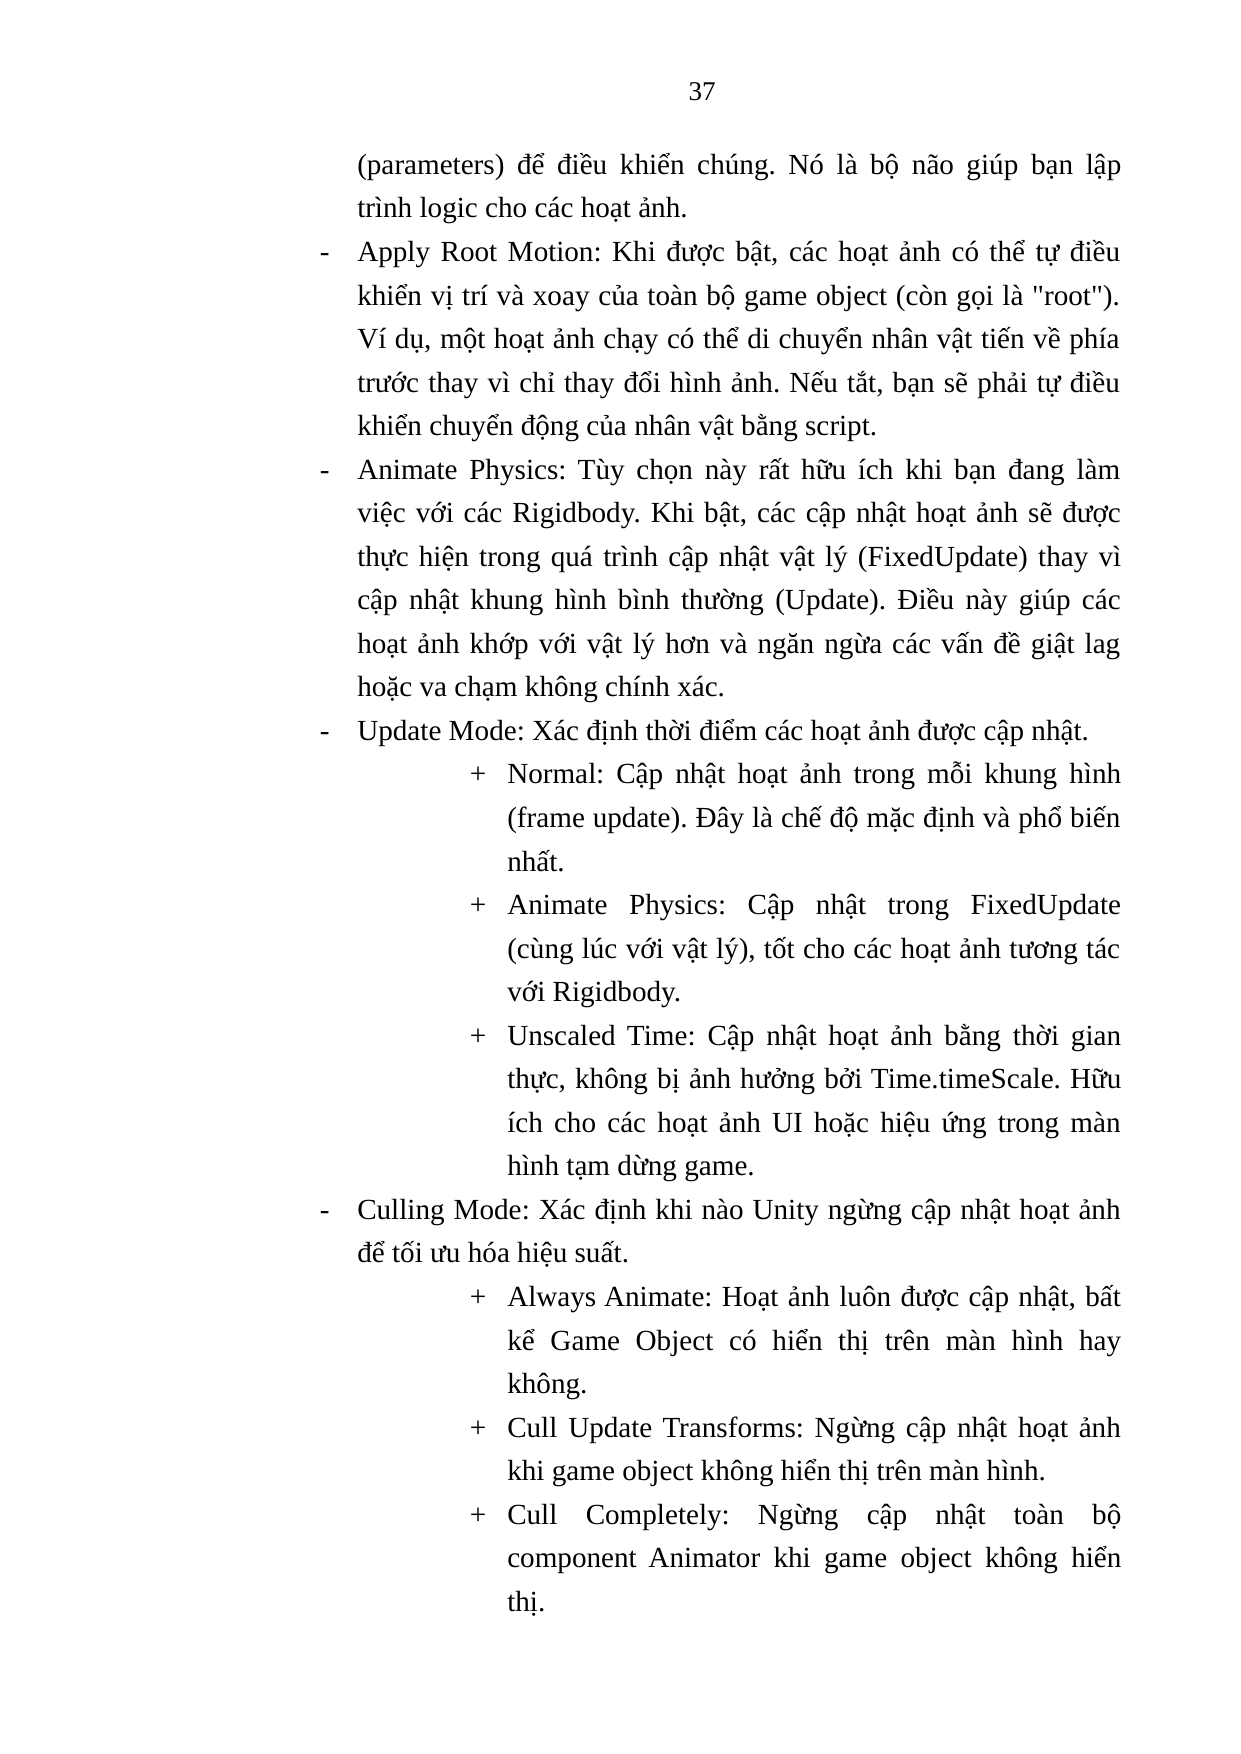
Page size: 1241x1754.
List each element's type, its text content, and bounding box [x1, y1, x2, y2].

list Animate Physics: Tùy chọn này rất hữu ích khi bạn đang làm việc với các Rigidbody. Khi bật, các cập nhật hoạt ảnh sẽ được thực hiện trong quá trình cập nhật vật lý (FixedUpdate) thay vì cập nhật khung hình bình thường (Update). Điều này giúp các hoạt ảnh khớp với vật lý hơn và ngăn ngừa các vấn đề giật lag hoặc va chạm không chính xác. [319, 452, 1122, 703]
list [319, 147, 1122, 224]
list Normal: Cập nhật hoạt ảnh trong mỗi khung hình (frame update). Đây là chế độ mặc định và phổ biến nhất. [469, 757, 1122, 877]
list Update Mode: Xác định thời điểm các hoạt ảnh được cập nhật. [319, 713, 1122, 747]
list Unscaled Time: Cập nhật hoạt ảnh bằng thời gian thực, không bị ảnh hưởng bởi Time.timeScale. Hữu ích cho các hoạt ảnh UI hoặc hiệu ứng trong màn hình tạm dừng game. [469, 1018, 1122, 1182]
list Cull Completely: Ngừng cập nhật toàn bộ component Animator khi game object không hiển thị. [469, 1497, 1122, 1617]
list Cull Update Transforms: Ngừng cập nhật hoạt ảnh khi game object không hiển thị trên màn hình. [469, 1410, 1122, 1487]
list Culling Mode: Xác định khi nào Unity ngừng cập nhật hoạt ảnh để tối ưu hóa hiệu suất. [319, 1192, 1122, 1269]
list Apply Root Motion: Khi được bật, các hoạt ảnh có thể tự điều khiển vị trí và xoay của toàn bộ game object (còn gọi là "root"). Ví dụ, một hoạt ảnh chạy có thể di chuyển nhân vật tiến về phía trước thay vì chỉ thay đổi hình ảnh. Nếu tắt, bạn sẽ phải tự điều khiển chuyển động của nhân vật bằng script. [319, 234, 1122, 442]
list Animate Physics: Cập nhật trong FixedUpdate (cùng lúc với vật lý), tốt cho các hoạt ảnh tương tác với Rigidbody. [469, 887, 1122, 1008]
list Always Animate: Hoạt ảnh luôn được cập nhật, bất kể Game Object có hiển thị trên màn hình hay không. [469, 1279, 1122, 1400]
